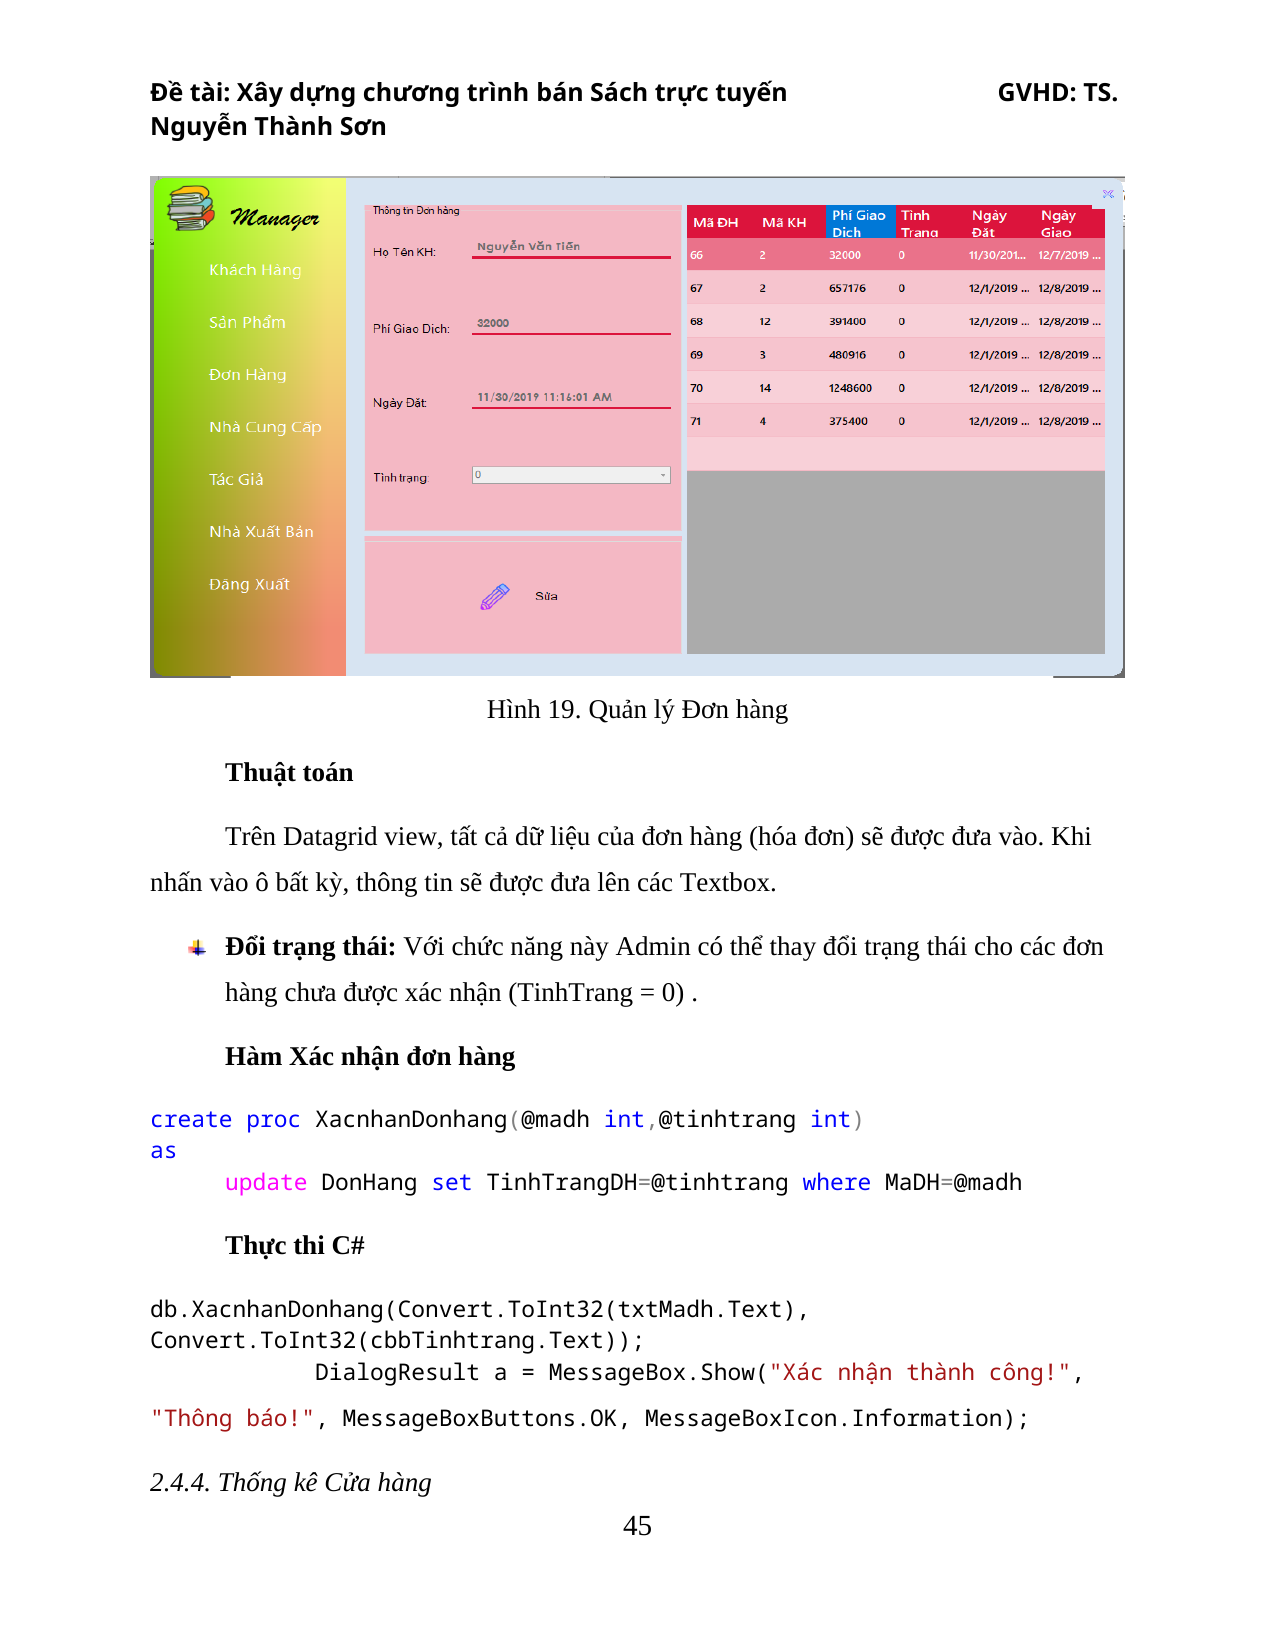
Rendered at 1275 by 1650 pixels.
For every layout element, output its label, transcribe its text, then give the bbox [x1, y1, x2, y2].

text create proc XacnhanDonhang(@madh int,@tinhtrang int) [150, 1103, 1125, 1134]
text Hình 19. Quản lý Đơn hàng [150, 678, 1125, 724]
text Thuật toán [150, 756, 1125, 788]
text db.XacnhanDonhang(Convert.ToInt32(txtMadh.Text), Convert.ToInt32(cbbTinhtrang.Text)); [150, 1293, 1125, 1356]
text update DonHang set TinhTrangDH=@tinhtrang where MaDH=@madh [150, 1166, 1125, 1197]
text 2.4.4. Thống kê Cửa hàng [150, 1466, 1125, 1497]
text Trên Datagrid view, tất cả dữ liệu của đơn hàng (hóa đơn) sẽ được đưa vào. Khi nhấn vào ô bất kỳ, thông tin sẽ được đưa lên các Textbox. [150, 820, 1125, 898]
text Thực thi C# [150, 1229, 1125, 1260]
text as [150, 1134, 1125, 1166]
picture [150, 176, 1125, 678]
picture [188, 938, 206, 956]
text DialogResult a = MessageBox.Show("Xác nhận thành công!", "Thông báo!", MessageBoxButtons.OK, MessageBoxIcon.Information); [150, 1356, 1125, 1434]
text Hàm Xác nhận đơn hàng [187, 1040, 1125, 1071]
list Đổi trạng thái: Với chức năng này Admin có thể thay đổi trạng thái cho các đơn hàng chưa được xác nhận (TinhTrang = 0) . [187, 930, 1125, 1008]
